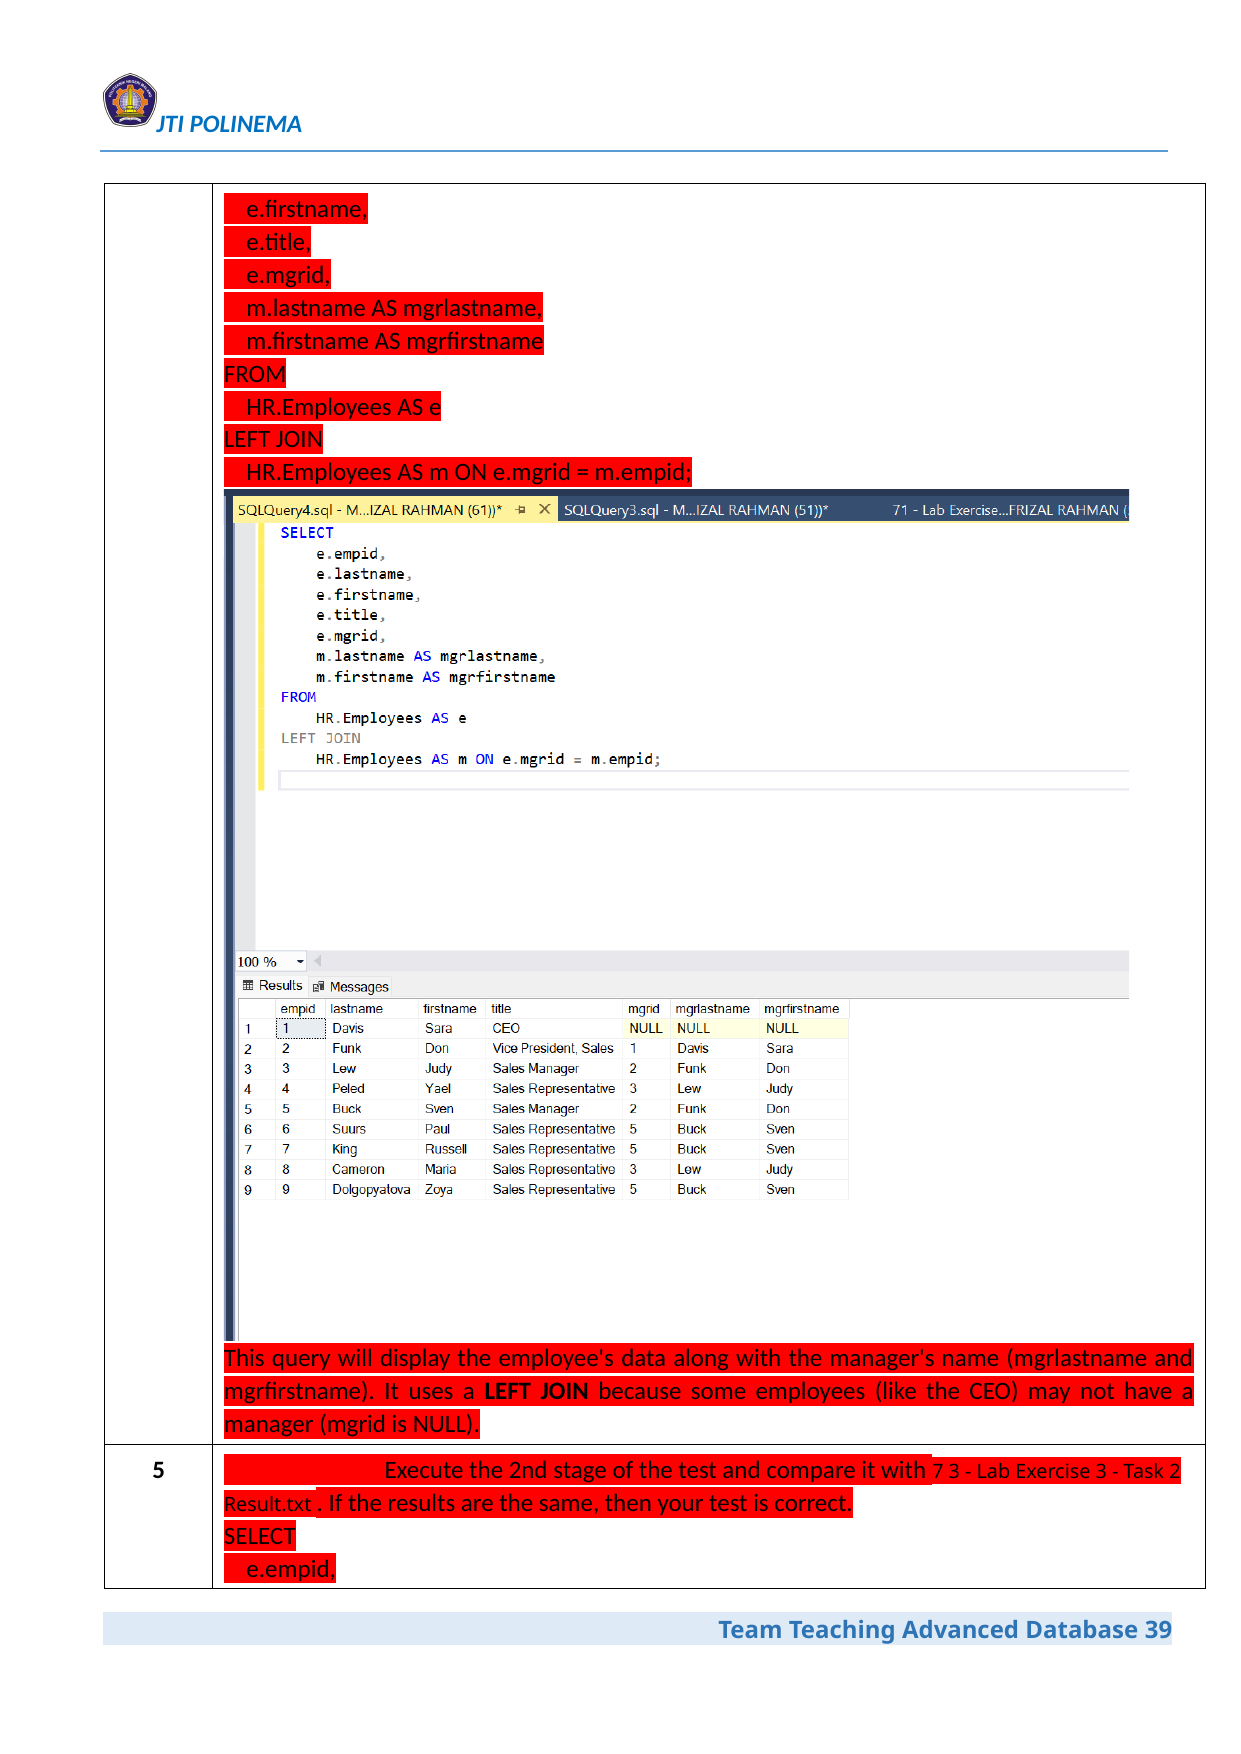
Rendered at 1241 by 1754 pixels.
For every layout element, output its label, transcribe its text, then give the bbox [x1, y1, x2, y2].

table_cell 4 [105, 184, 212, 1444]
table_cell 5 [105, 1445, 212, 1588]
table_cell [213, 1445, 1205, 1588]
picture [223, 489, 1130, 1341]
picture [103, 73, 157, 127]
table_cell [213, 184, 1205, 1444]
